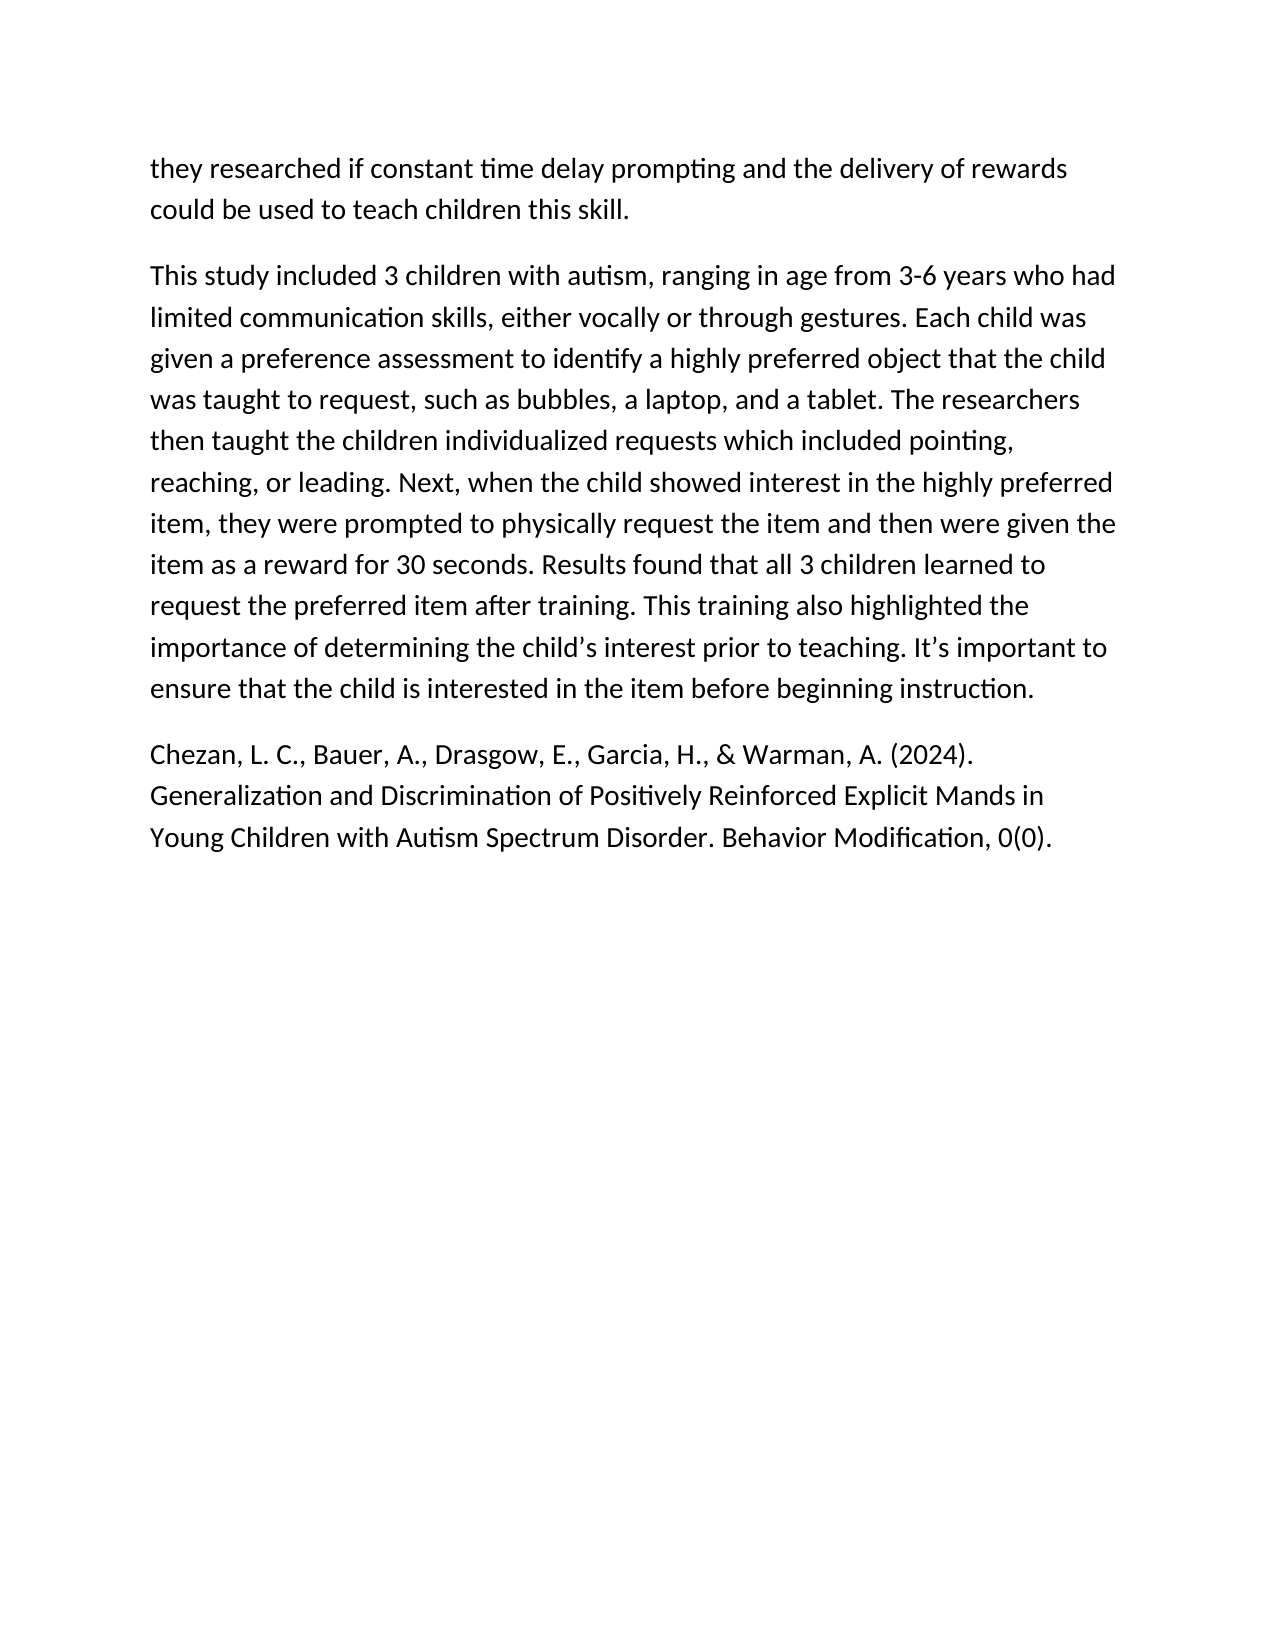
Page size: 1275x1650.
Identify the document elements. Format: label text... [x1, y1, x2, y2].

text Chezan, L. C., Bauer, A., Drasgow, E., Garcia, H., & Warman, A. (2024). Generalization and Discrimination of Positively Reinforced Explicit Mands in Young Children with Autism Spectrum Disorder. Behavior Modification, 0(0). [150, 736, 1125, 854]
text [150, 150, 1125, 227]
text This study included 3 children with autism, ranging in age from 3-6 years who had limited communication skills, either vocally or through gestures. Each child was given a preference assessment to identify a highly preferred object that the child was taught to request, such as bubbles, a laptop, and a tablet. The researchers then taught the children individualized requests which included pointing, reaching, or leading. Next, when the child showed interest in the highly preferred item, they were prompted to physically request the item and then were given the item as a reward for 30 seconds. Results found that all 3 children learned to request the preferred item after training. This training also highlighted the importance of determining the child’s interest prior to teaching. It’s important to ensure that the child is interested in the item before beginning instruction. [150, 257, 1125, 706]
